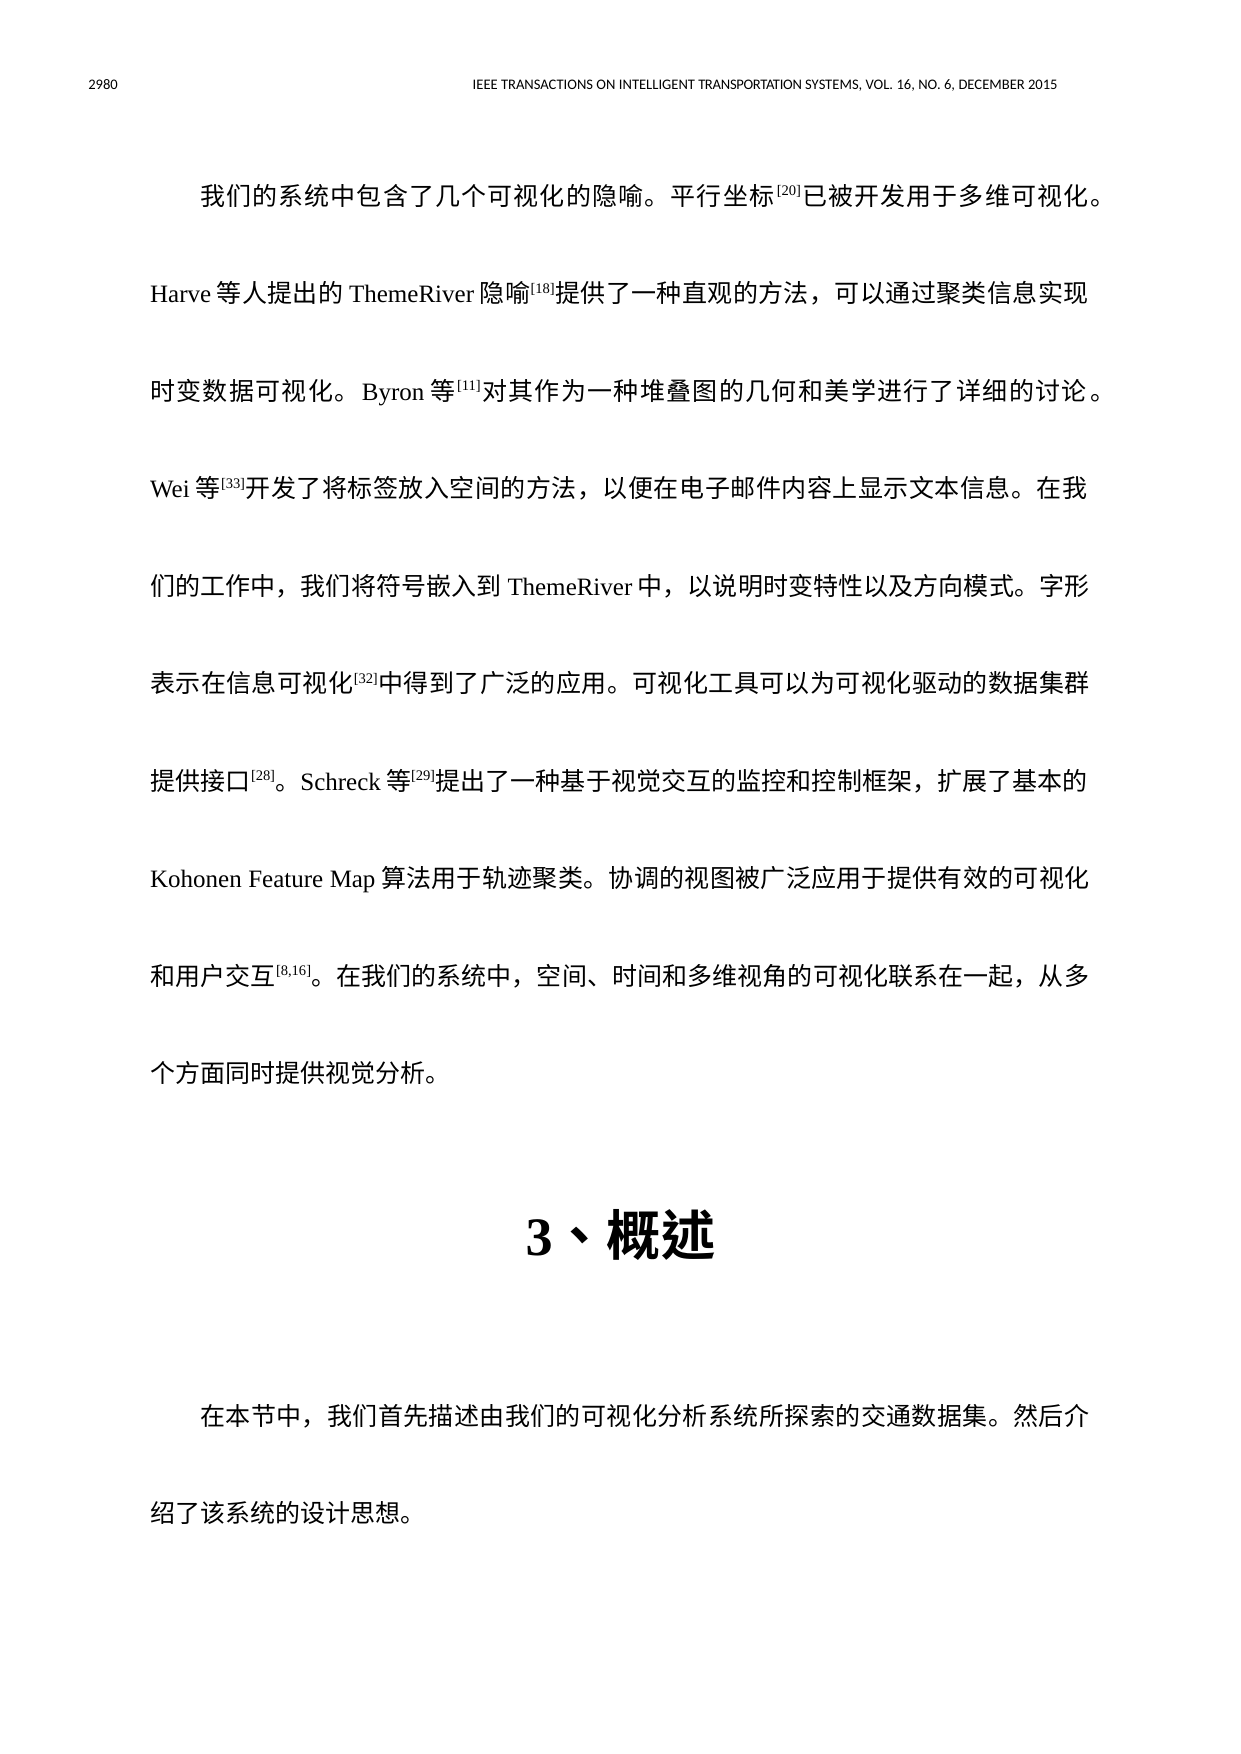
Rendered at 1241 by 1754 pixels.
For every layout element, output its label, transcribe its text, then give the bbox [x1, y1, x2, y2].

text 我们的系统中包含了几个可视化的隐喻。平行坐标[20]已被开发用于多维可视化。Harve等人提出的ThemeRiver隐喻[18]提供了一种直观的方法，可以通过聚类信息实现时变数据可视化。Byron等[11]对其作为一种堆叠图的几何和美学进行了详细的讨论。Wei等[33]开发了将标签放入空间的方法，以便在电子邮件内容上显示文本信息。在我们的工作中，我们将符号嵌入到ThemeRiver中，以说明时变特性以及方向模式。字形表示在信息可视化[32]中得到了广泛的应用。可视化工具可以为可视化驱动的数据集群提供接口[28]。Schreck等[29]提出了一种基于视觉交互的监控和控制框架，扩展了基本的Kohonen Feature Map算法用于轨迹聚类。协调的视图被广泛应用于提供有效的可视化和用户交互[8,16]。在我们的系统中，空间、时间和多维视角的可视化联系在一起，从多个方面同时提供视觉分析。 [150, 162, 1090, 1104]
subtitle 3、概述 [150, 1185, 1090, 1283]
text 在本节中，我们首先描述由我们的可视化分析系统所探索的交通数据集。然后介绍了该系统的设计思想。 [150, 1382, 1090, 1544]
